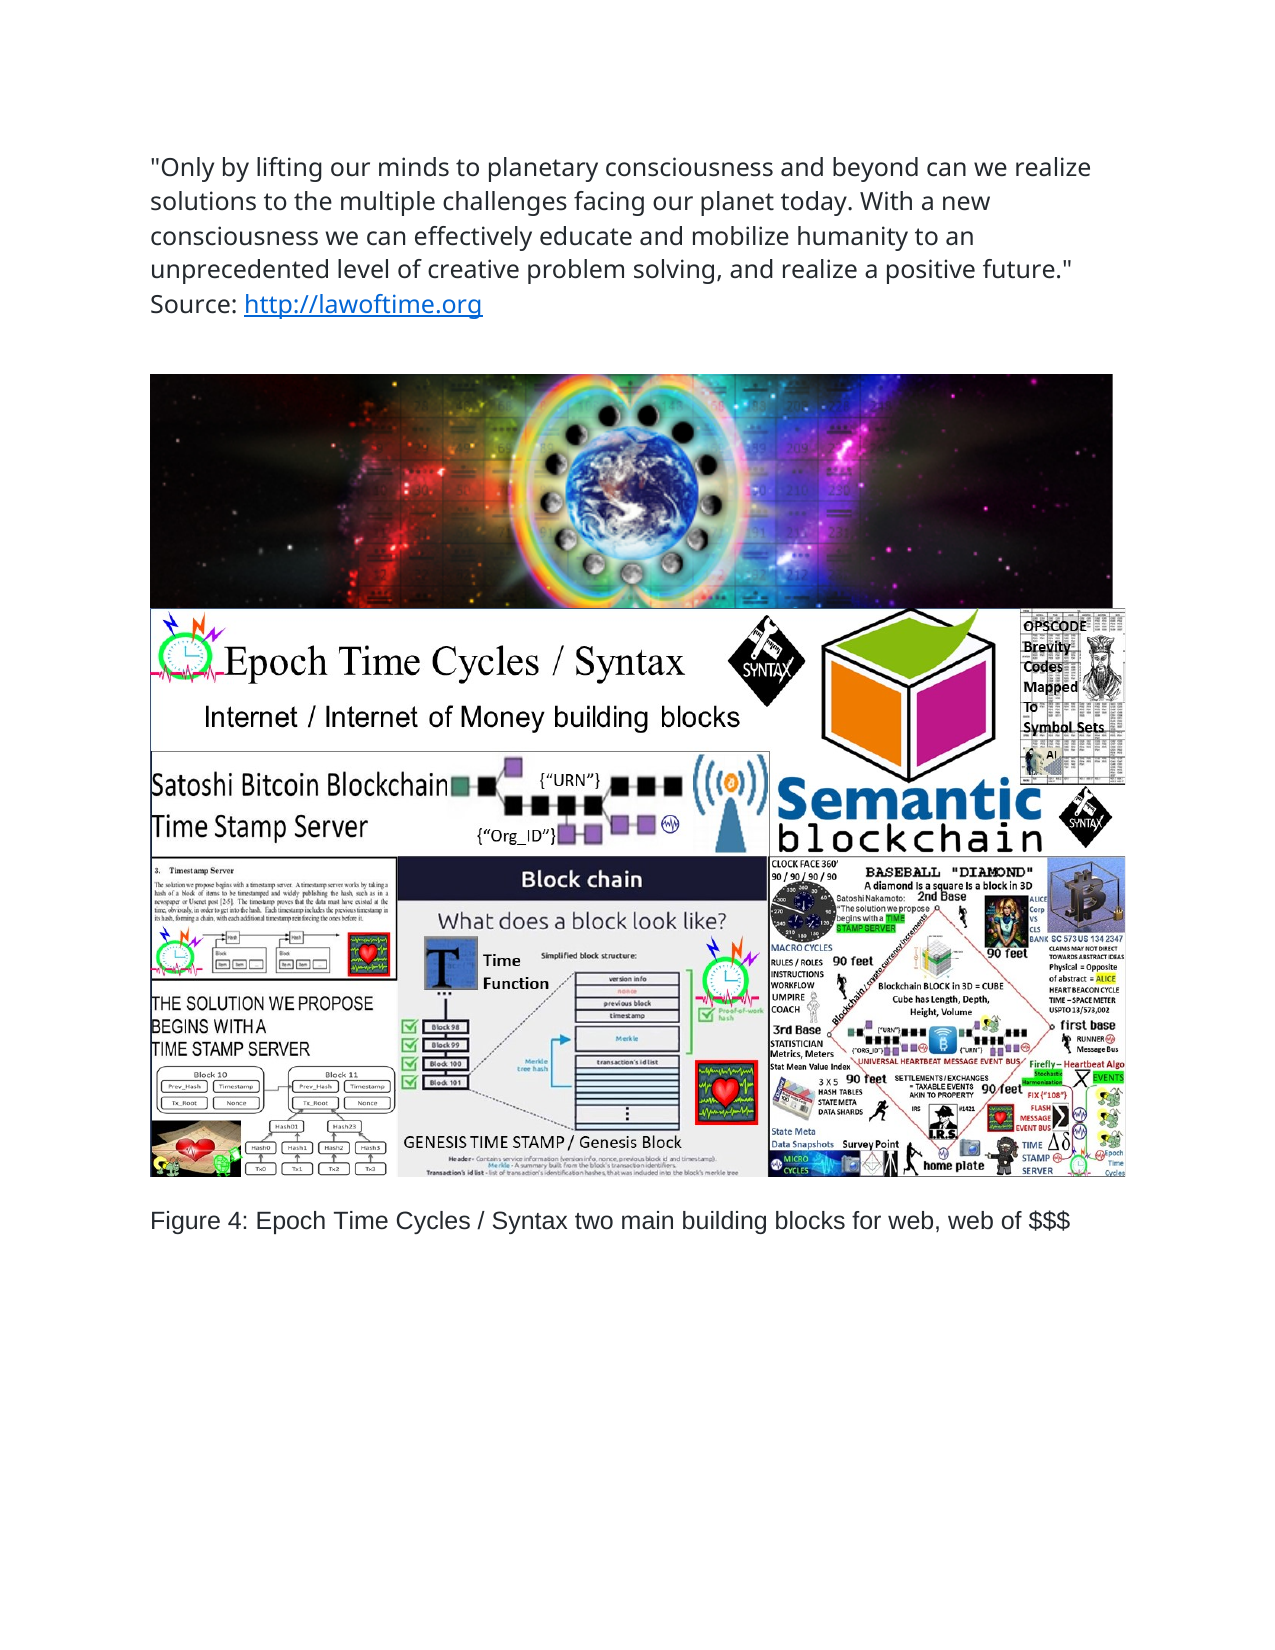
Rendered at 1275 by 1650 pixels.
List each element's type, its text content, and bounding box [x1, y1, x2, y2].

picture [150, 374, 1125, 1177]
text Figure 4: Epoch Time Cycles / Syntax two main building blocks for web, web of $$$ [150, 1206, 1125, 1234]
text "Only by lifting our minds to planetary consciousness and beyond can we realize solutions to the multiple challenges facing our planet today. With a new consciousness we can effectively educate and mobilize humanity to an unprecedented level of creative problem solving, and realize a positive future." Source: http://lawoftime.org [150, 150, 1125, 320]
